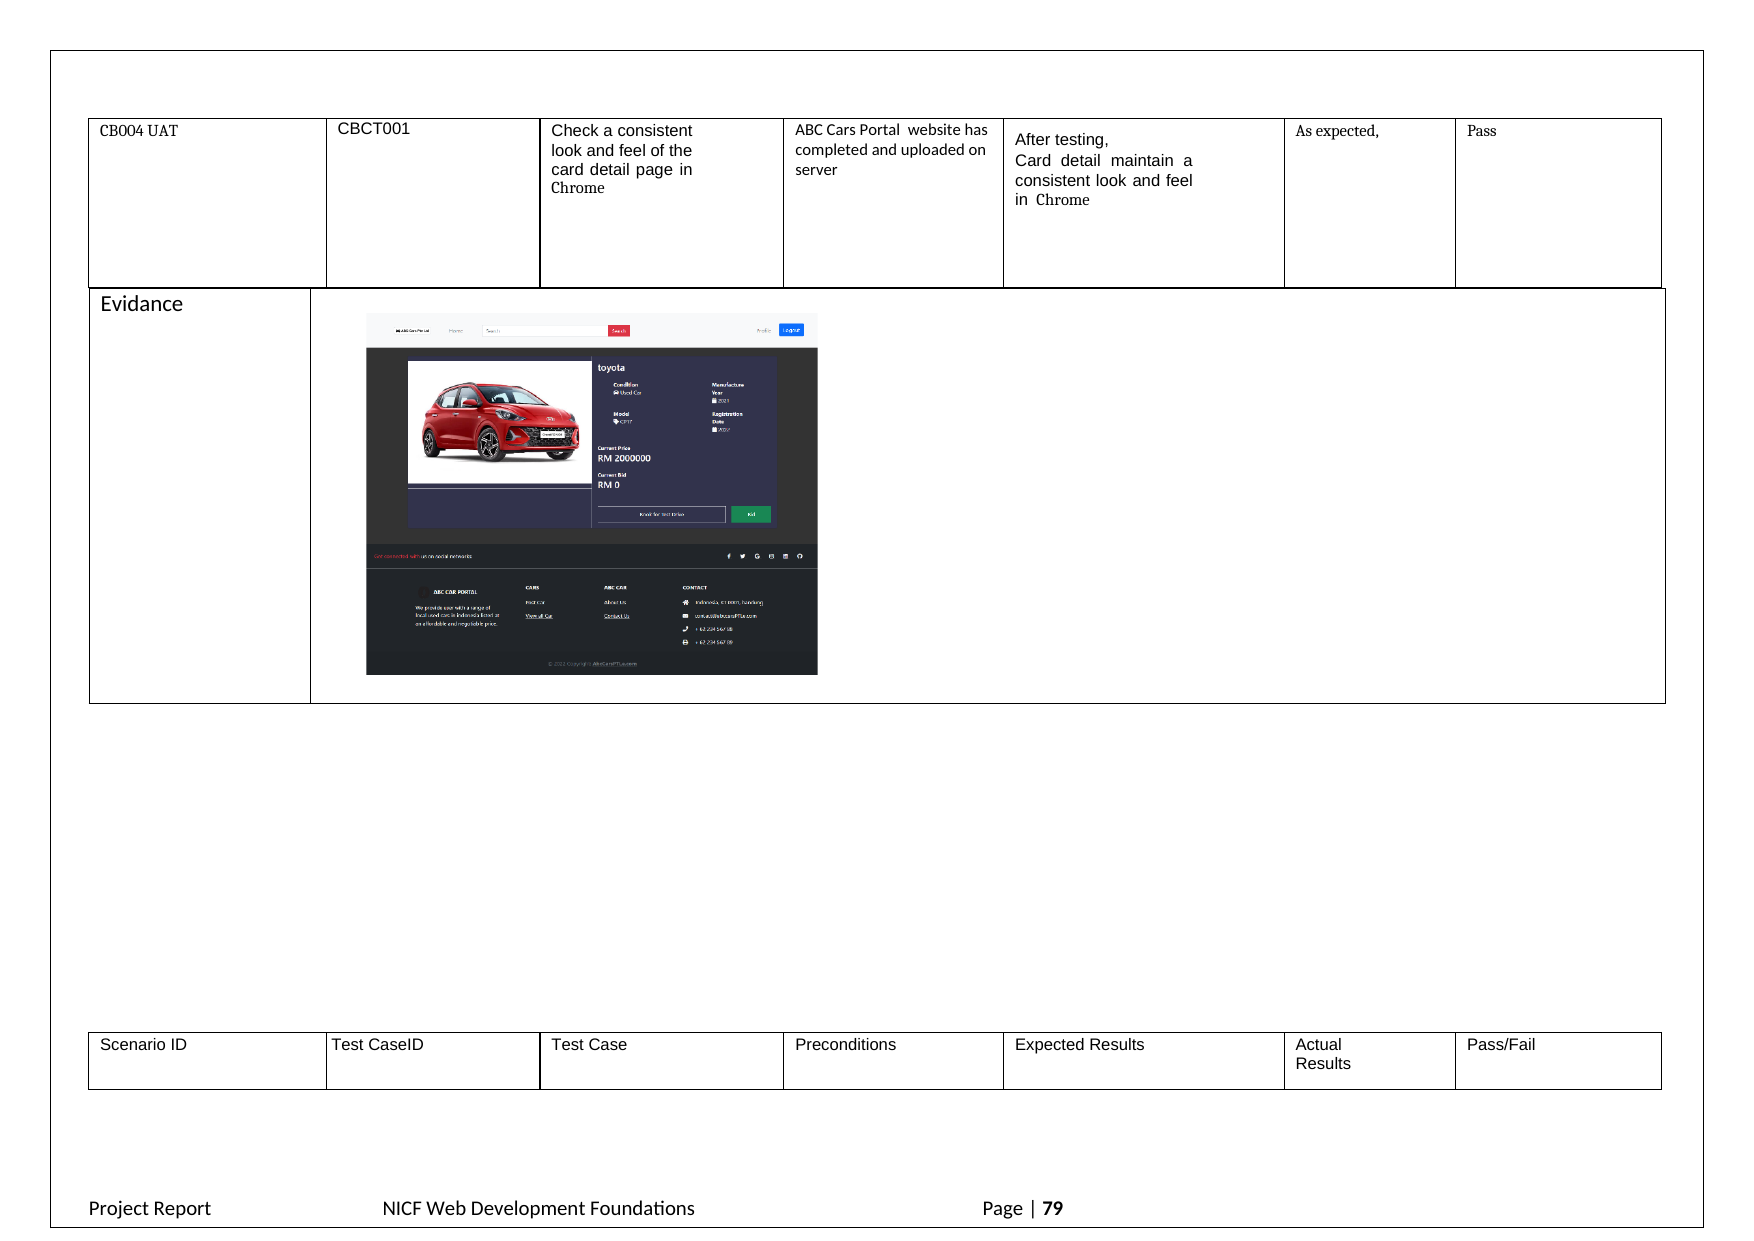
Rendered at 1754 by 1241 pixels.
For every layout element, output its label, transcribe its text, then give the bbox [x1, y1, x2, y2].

table_cell ABC Cars Portal website has completed and uploaded on server [784, 119, 1003, 287]
table_cell CB004 UAT [89, 119, 326, 287]
table_cell Pass [1456, 119, 1661, 287]
table_header Expected Results [1004, 1033, 1284, 1088]
table_header Test CaseID [327, 1033, 539, 1088]
table_header Pass/Fail [1456, 1033, 1661, 1088]
table_cell As expected, [1285, 119, 1455, 287]
table_header Test Case [541, 1033, 783, 1088]
table_header Preconditions [784, 1033, 1003, 1088]
table_cell CBCT001 [327, 119, 539, 287]
table_header [311, 289, 1665, 703]
table_cell Check a consistent look and feel of the card detail page in Chrome [541, 119, 783, 287]
table_header Evidance [90, 289, 310, 703]
table_header Actual Results [1285, 1033, 1455, 1088]
table_cell After testing, Card detail maintain a consistent look and feel in Chrome [1004, 119, 1284, 287]
table_header Scenario ID [89, 1033, 326, 1088]
picture [366, 313, 818, 675]
